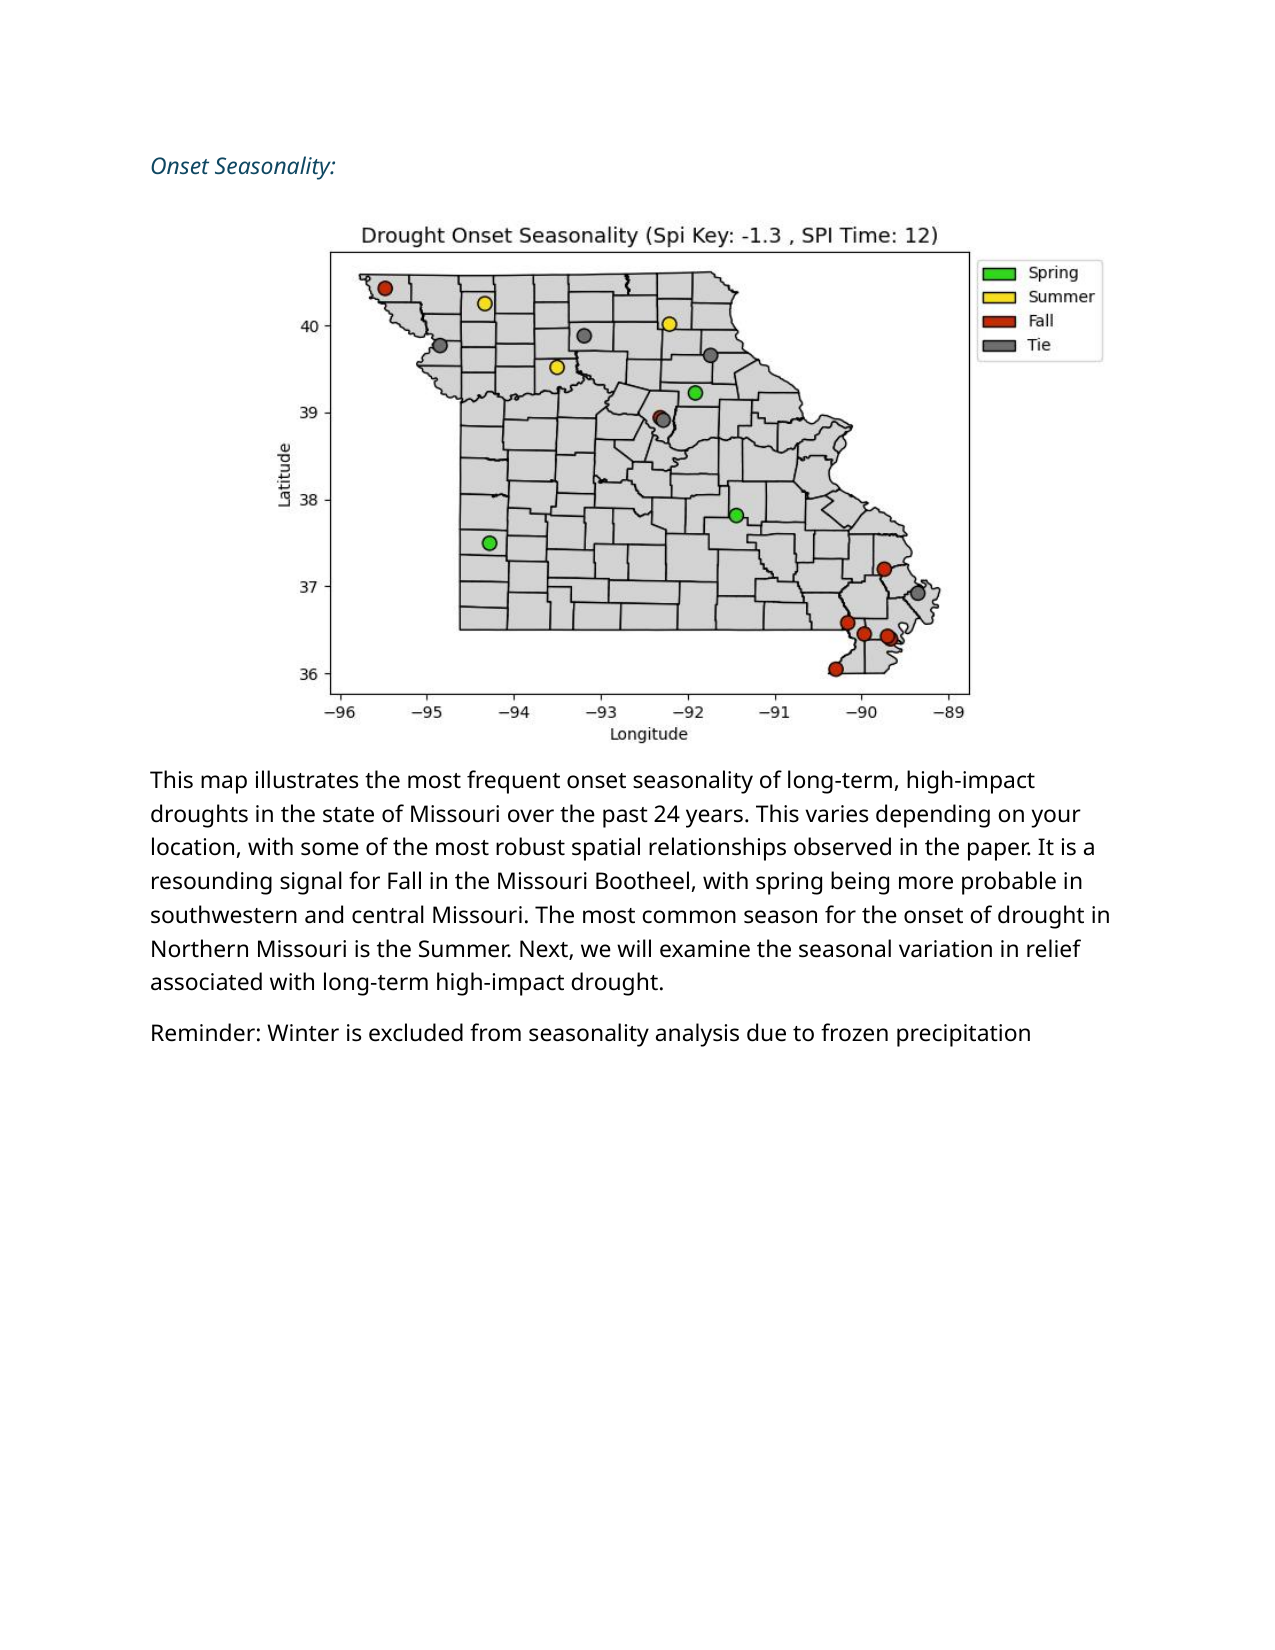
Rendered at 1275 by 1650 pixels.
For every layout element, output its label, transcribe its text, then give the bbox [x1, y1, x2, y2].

text Reminder: Winter is excluded from seasonality analysis due to frozen precipitation [150, 1017, 1125, 1048]
subtitle Onset Seasonality: [150, 150, 1125, 183]
picture [150, 183, 1125, 757]
text This map illustrates the most frequent onset seasonality of long-term, high-impact droughts in the state of Missouri over the past 24 years. This varies depending on your location, with some of the most robust spatial relationships observed in the paper. It is a resounding signal for Fall in the Missouri Bootheel, with spring being more probable in southwestern and central Missouri. The most common season for the onset of drought in Northern Missouri is the Summer. Next, we will examine the seasonal variation in relief associated with long-term high-impact drought. [150, 764, 1125, 997]
